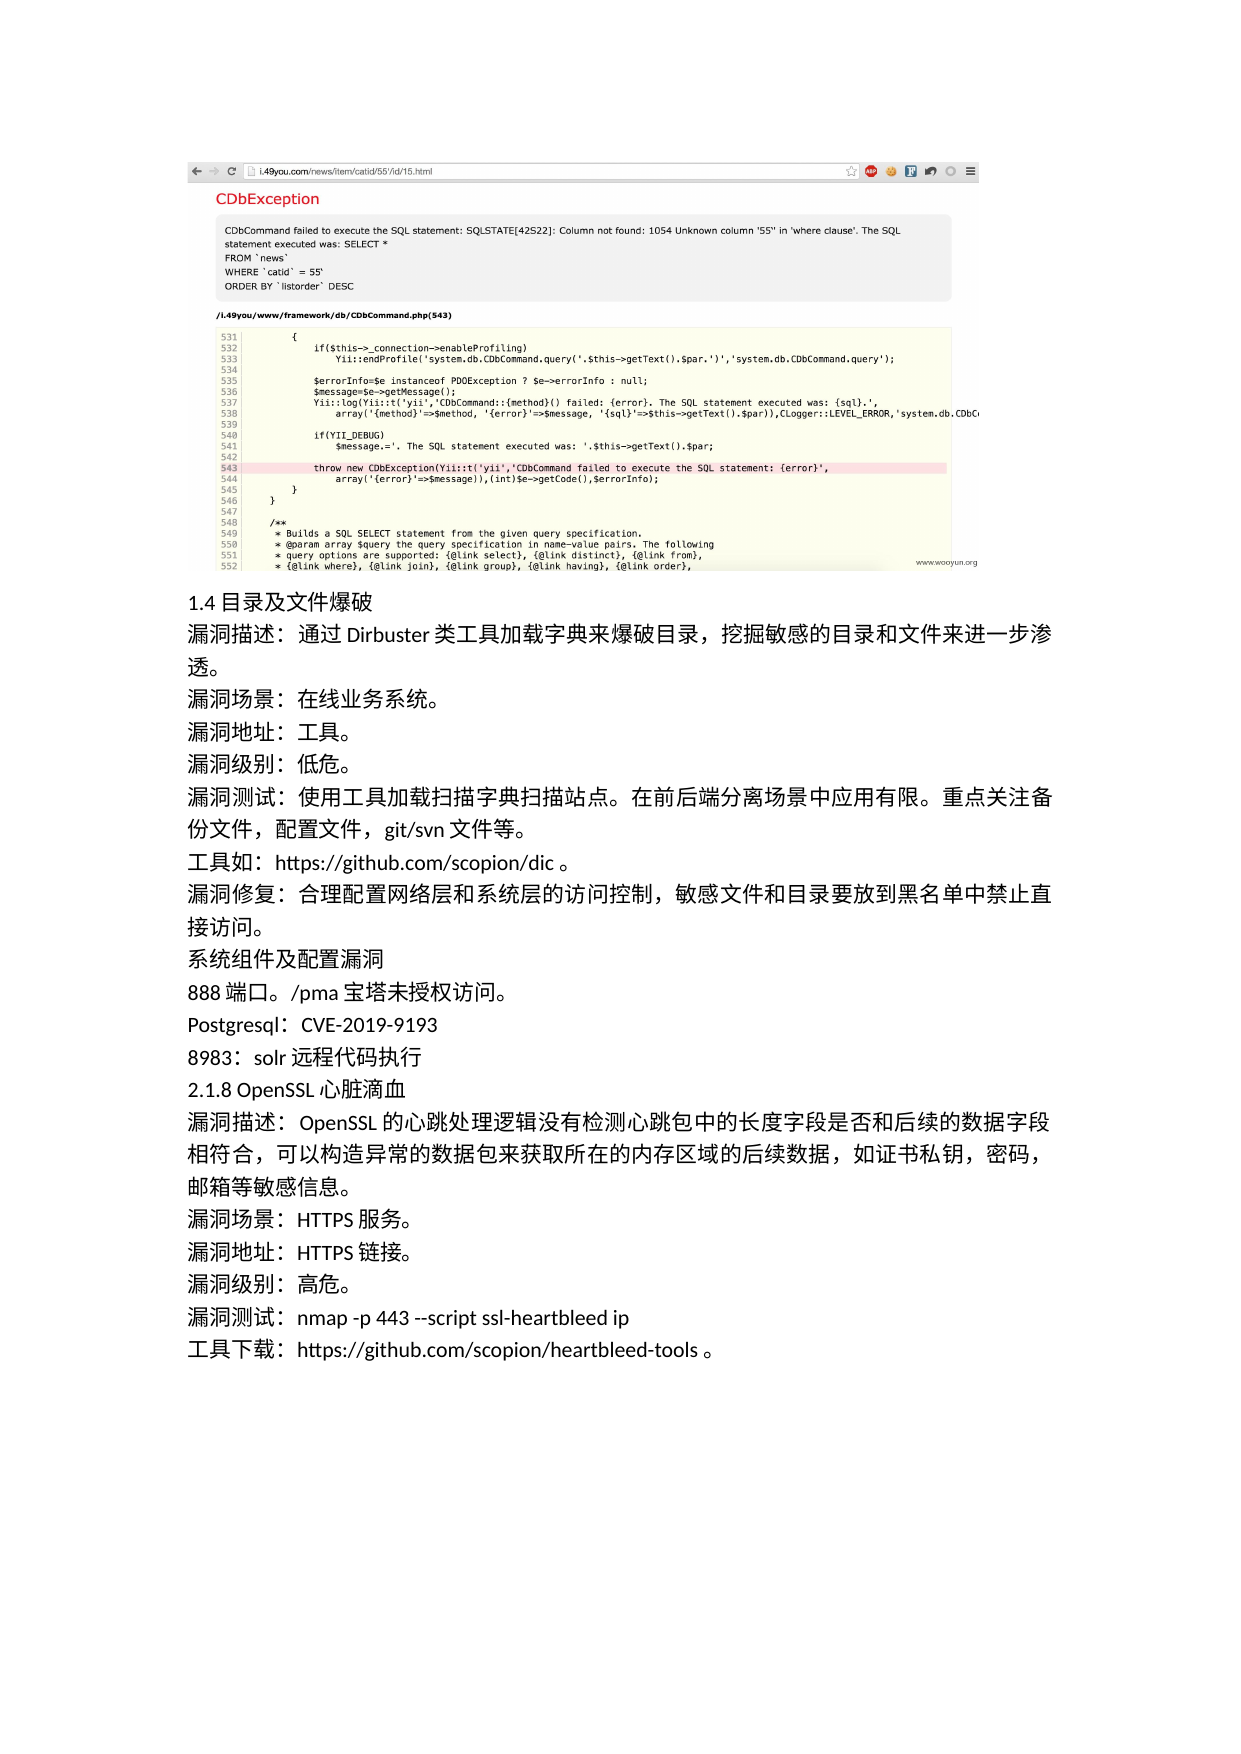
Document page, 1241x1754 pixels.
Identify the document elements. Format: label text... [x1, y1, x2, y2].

text 漏洞地址：工具。 [187, 714, 1053, 747]
text 漏洞修复：合理配置网络层和系统层的访问控制，敏感文件和目录要放到黑名单中禁止直接访问。 [187, 877, 1053, 942]
text 漏洞级别：高危。 [187, 1267, 1053, 1299]
text 漏洞描述：OpenSSL的心跳处理逻辑没有检测心跳包中的长度字段是否和后续的数据字段相符合，可以构造异常的数据包来获取所在的内存区域的后续数据，如证书私钥，密码，邮箱等敏感信息。 [187, 1104, 1053, 1202]
text 2.1.8 OpenSSL心脏滴血 [187, 1072, 1053, 1104]
text 漏洞地址：HTTPS链接。 [187, 1234, 1053, 1267]
text 漏洞测试：nmap -p 443 --script ssl-heartbleed ip [187, 1299, 1053, 1332]
picture [187, 162, 979, 571]
text 工具下载：https://github.com/scopion/heartbleed-tools 。 [187, 1332, 1053, 1364]
text 8983：solr远程代码执行 [187, 1039, 1053, 1072]
text 漏洞场景：在线业务系统。 [187, 682, 1053, 714]
text 漏洞级别：低危。 [187, 747, 1053, 779]
text 漏洞测试：使用工具加载扫描字典扫描站点。在前后端分离场景中应用有限。重点关注备份文件，配置文件，git/svn文件等。 [187, 779, 1053, 844]
text 888端口。/pma宝塔未授权访问。 [187, 974, 1053, 1007]
text Postgresql：CVE-2019-9193 [187, 1007, 1053, 1039]
text 系统组件及配置漏洞 [187, 942, 1053, 974]
text 工具如：https://github.com/scopion/dic 。 [187, 844, 1053, 877]
text 漏洞描述：通过Dirbuster类工具加载字典来爆破目录，挖掘敏感的目录和文件来进一步渗透。 [187, 617, 1053, 682]
text 1.4 目录及文件爆破 [187, 584, 1053, 617]
text 漏洞场景：HTTPS服务。 [187, 1202, 1053, 1234]
